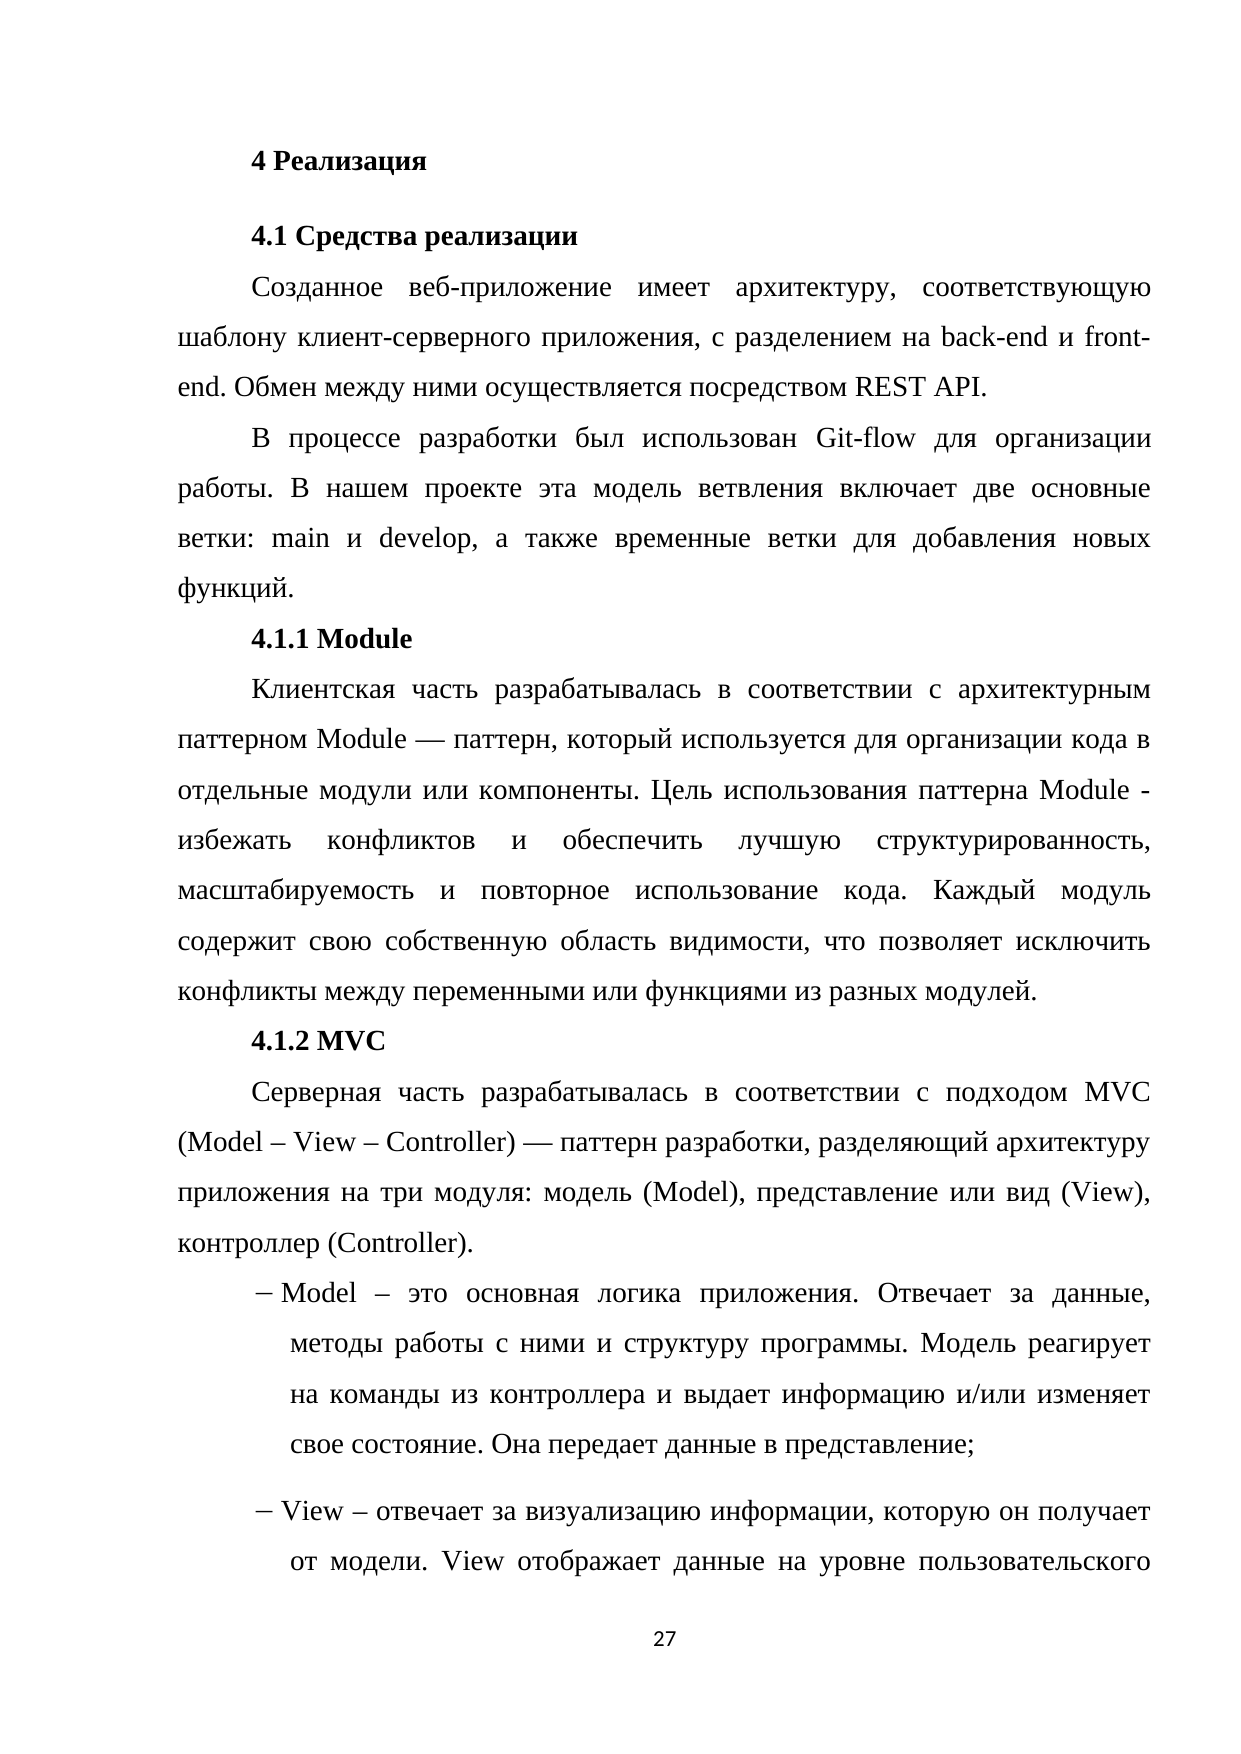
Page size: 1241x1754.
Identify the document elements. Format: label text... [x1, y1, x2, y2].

text Серверная часть разрабатывалась в соответствии с подходом MVC (Model – View – Controller) — паттерн разработки, разделяющий архитектуру приложения на три модуля: модель (Model), представление или вид (View), контроллер (Controller). [177, 1074, 1152, 1258]
text Реализация [215, 143, 1152, 177]
text MVC [215, 1023, 1152, 1057]
text Module [215, 621, 1152, 654]
text Созданное веб-приложение имеет архитектуру, соответствующую шаблону клиент-серверного приложения, с разделением на back-end и front-end. Обмен между ними осуществляется посредством REST API. [177, 269, 1152, 403]
text Клиентская часть разрабатывалась в соответствии с архитектурным паттерном Module — паттерн, который используется для организации кода в отдельные модули или компоненты. Цель использования паттерна Module - избежать конфликтов и обеспечить лучшую структурированность, масштабируемость и повторное использование кода. Каждый модуль содержит свою собственную область видимости, что позволяет исключить конфликты между переменными или функциями из разных модулей. [177, 671, 1152, 1007]
text В процессе разработки был использован Git-flow для организации работы. В нашем проекте эта модель ветвления включает две основные ветки: main и develop, а также временные ветки для добавления новых функций. [177, 420, 1152, 604]
text Model – это основная логика приложения. Отвечает за данные, методы работы с ними и структуру программы. Модель реагирует на команды из контроллера и выдает информацию и/или изменяет свое состояние. Она передает данные в представление; [252, 1275, 1152, 1459]
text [252, 1493, 1152, 1577]
text Средства реализации [215, 218, 1152, 252]
